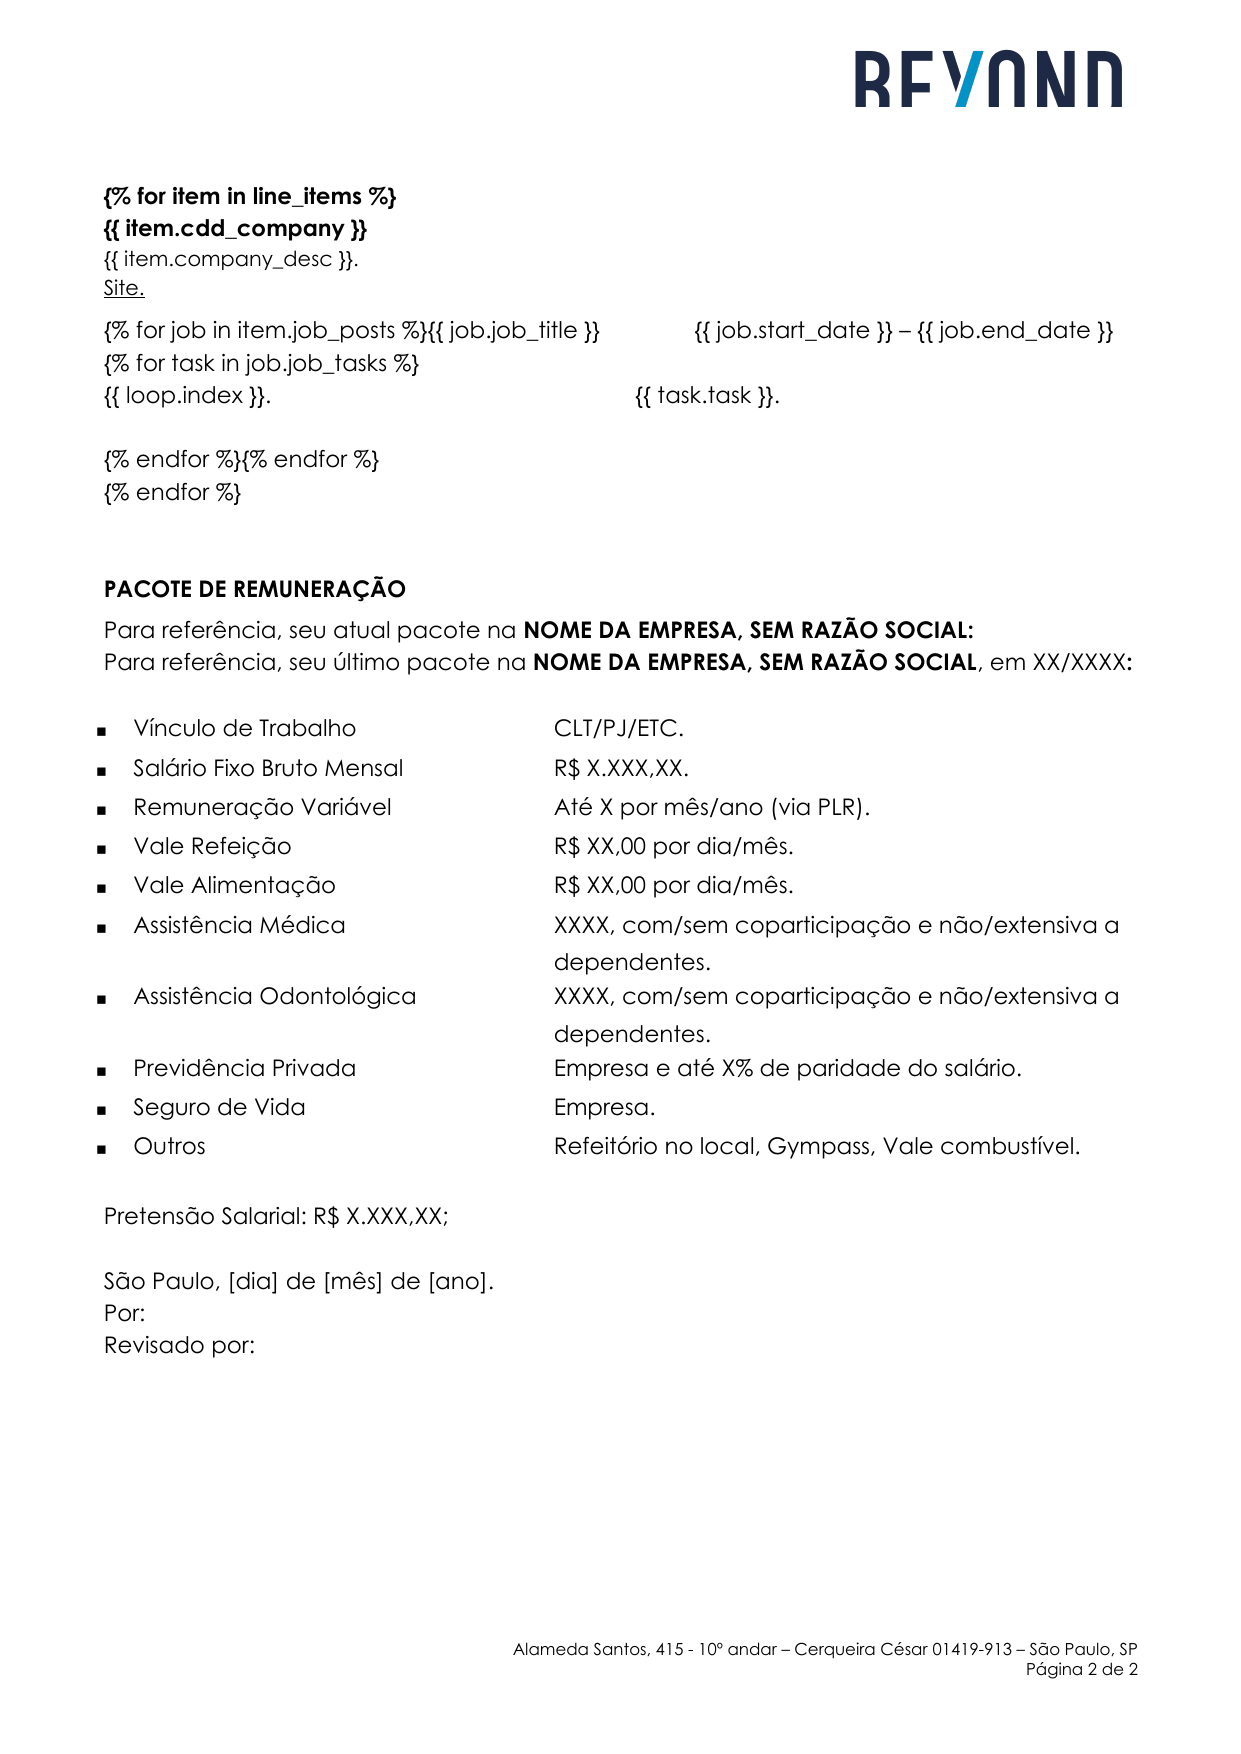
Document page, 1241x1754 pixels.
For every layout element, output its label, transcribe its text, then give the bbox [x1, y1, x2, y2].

text dependentes. [508, 948, 1138, 976]
text Site. [103, 275, 1138, 300]
text {% for job in item.job_posts %}{{ job.job_title }} {{ job.start_date }} – {{ job.end_date }} [103, 316, 1138, 344]
text {% endfor %}{% endfor %} [103, 445, 1138, 473]
list Salário Fixo Bruto Mensal R$ X.XXX,XX. [96, 751, 1138, 785]
text {% endfor %} [103, 477, 1138, 505]
text São Paulo, [dia] de [mês] de [ano]. [103, 1266, 1138, 1294]
list Vale Alimentação R$ XX,00 por dia/mês. [96, 869, 1138, 903]
list Seguro de Vida Empresa. [96, 1091, 1138, 1125]
text {% for item in line_items %} [103, 107, 1138, 209]
picture [849, 42, 1127, 107]
list Remuneração Variável Até X por mês/ano (via PLR). [96, 791, 1138, 825]
list Outros Refeitório no local, Gympass, Vale combustível. [96, 1130, 1138, 1164]
text Revisado por: [103, 1331, 1138, 1359]
text {{ item.cdd_company }} [103, 213, 1138, 241]
list Vale Refeição R$ XX,00 por dia/mês. [96, 830, 1138, 864]
list Vínculo de Trabalho CLT/PJ/ETC. [96, 712, 1138, 746]
text Pretensão Salarial: R$ X.XXX,XX; [103, 1202, 1138, 1230]
list Assistência Odontológica XXXX, com/sem coparticipação e não/extensiva a [96, 980, 1138, 1014]
text {{ item.company_desc }}. [103, 246, 1138, 271]
text {{ loop.index }}. {{ task.task }}. [103, 380, 1138, 408]
text Por: [103, 1298, 1138, 1327]
list {% for task in job.job_tasks %} [103, 348, 1138, 376]
text Para referência, seu último pacote na NOME DA EMPRESA, SEM RAZÃO SOCIAL, em XX/XXXX: [103, 647, 1138, 676]
text dependentes. [508, 1019, 1138, 1047]
list Previdência Privada Empresa e até X% de paridade do salário. [96, 1051, 1138, 1086]
text PACOTE DE REMUNERAÇÃO [103, 574, 1138, 602]
list Assistência Médica XXXX, com/sem coparticipação e não/extensiva a [96, 908, 1138, 942]
text Para referência, seu atual pacote na NOME DA EMPRESA, SEM RAZÃO SOCIAL: [103, 615, 1138, 643]
